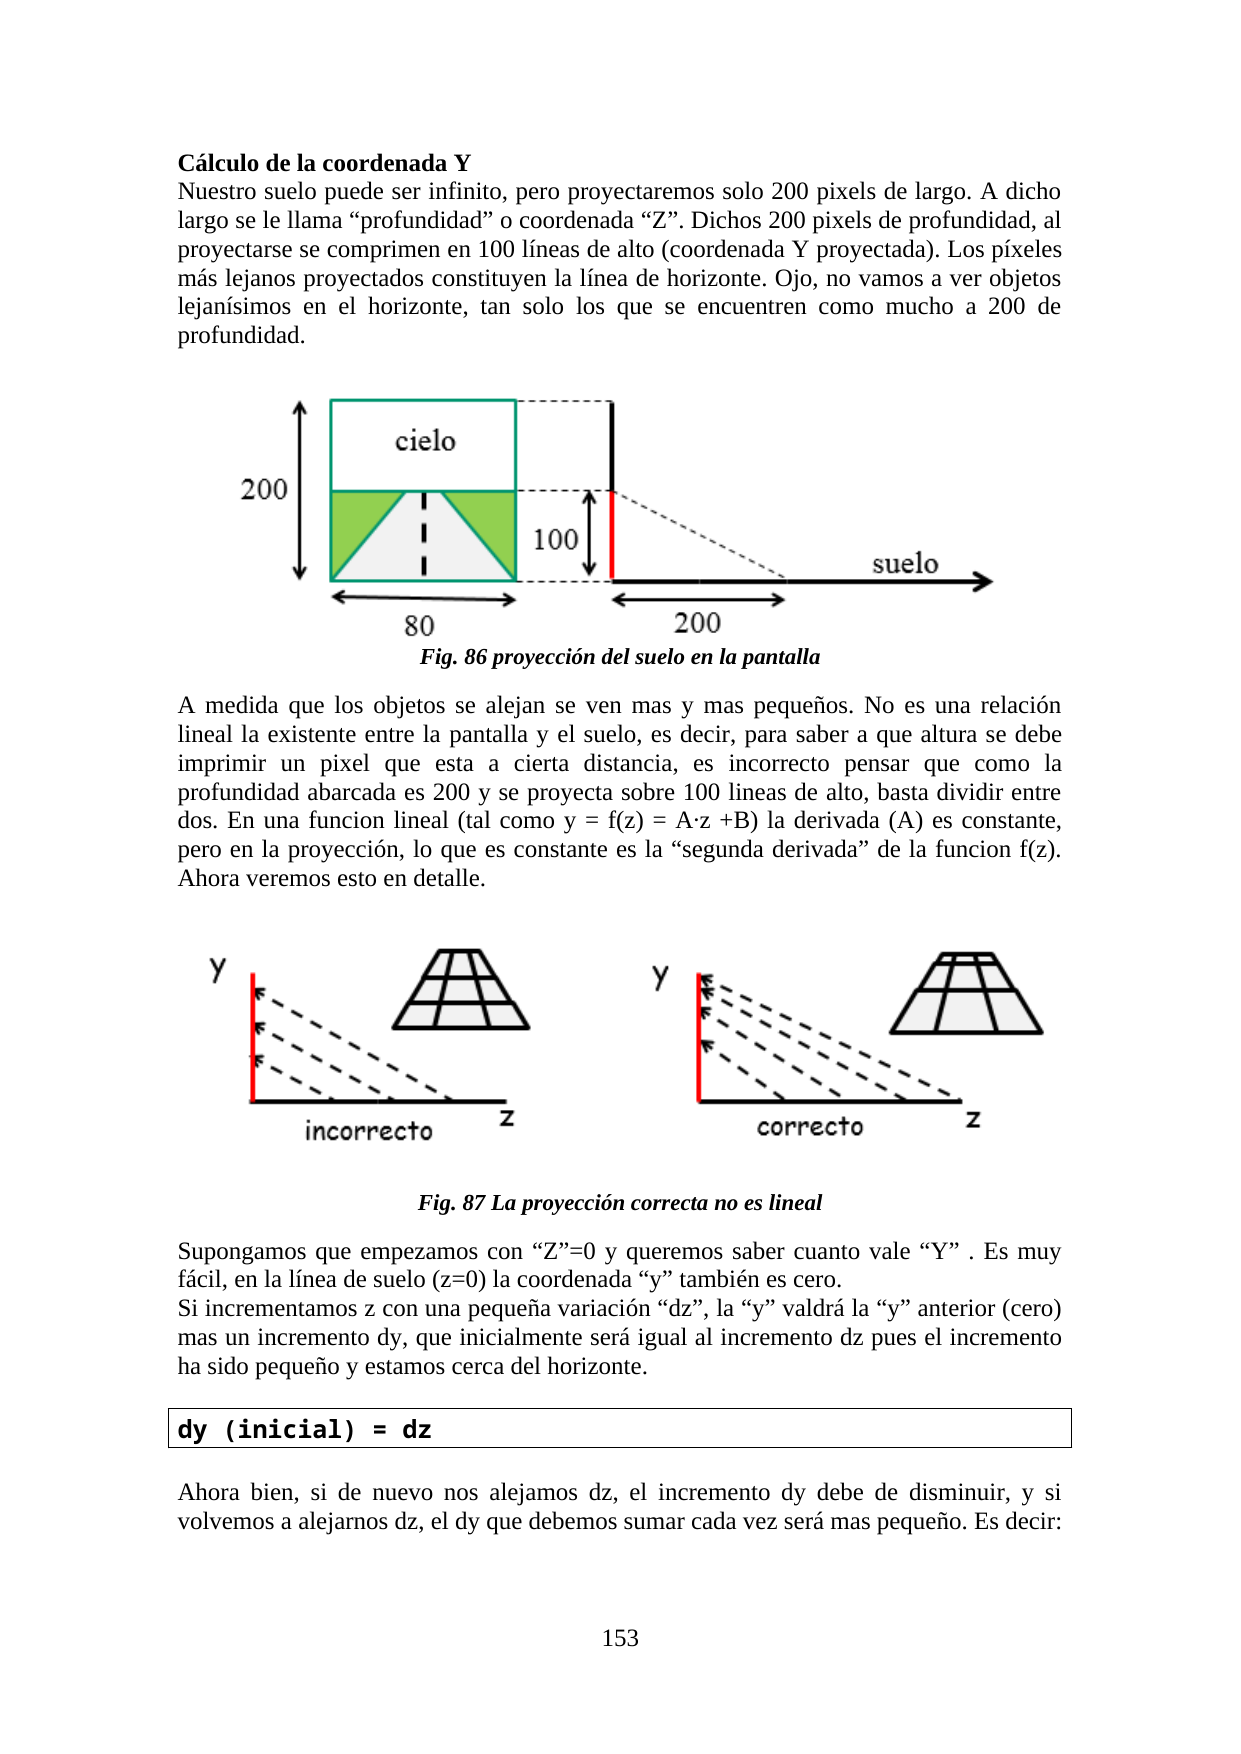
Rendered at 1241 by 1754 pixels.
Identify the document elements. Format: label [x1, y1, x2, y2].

picture [185, 891, 1055, 1189]
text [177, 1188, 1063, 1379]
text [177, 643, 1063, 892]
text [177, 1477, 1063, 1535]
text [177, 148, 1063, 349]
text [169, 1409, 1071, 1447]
picture [221, 377, 1020, 644]
